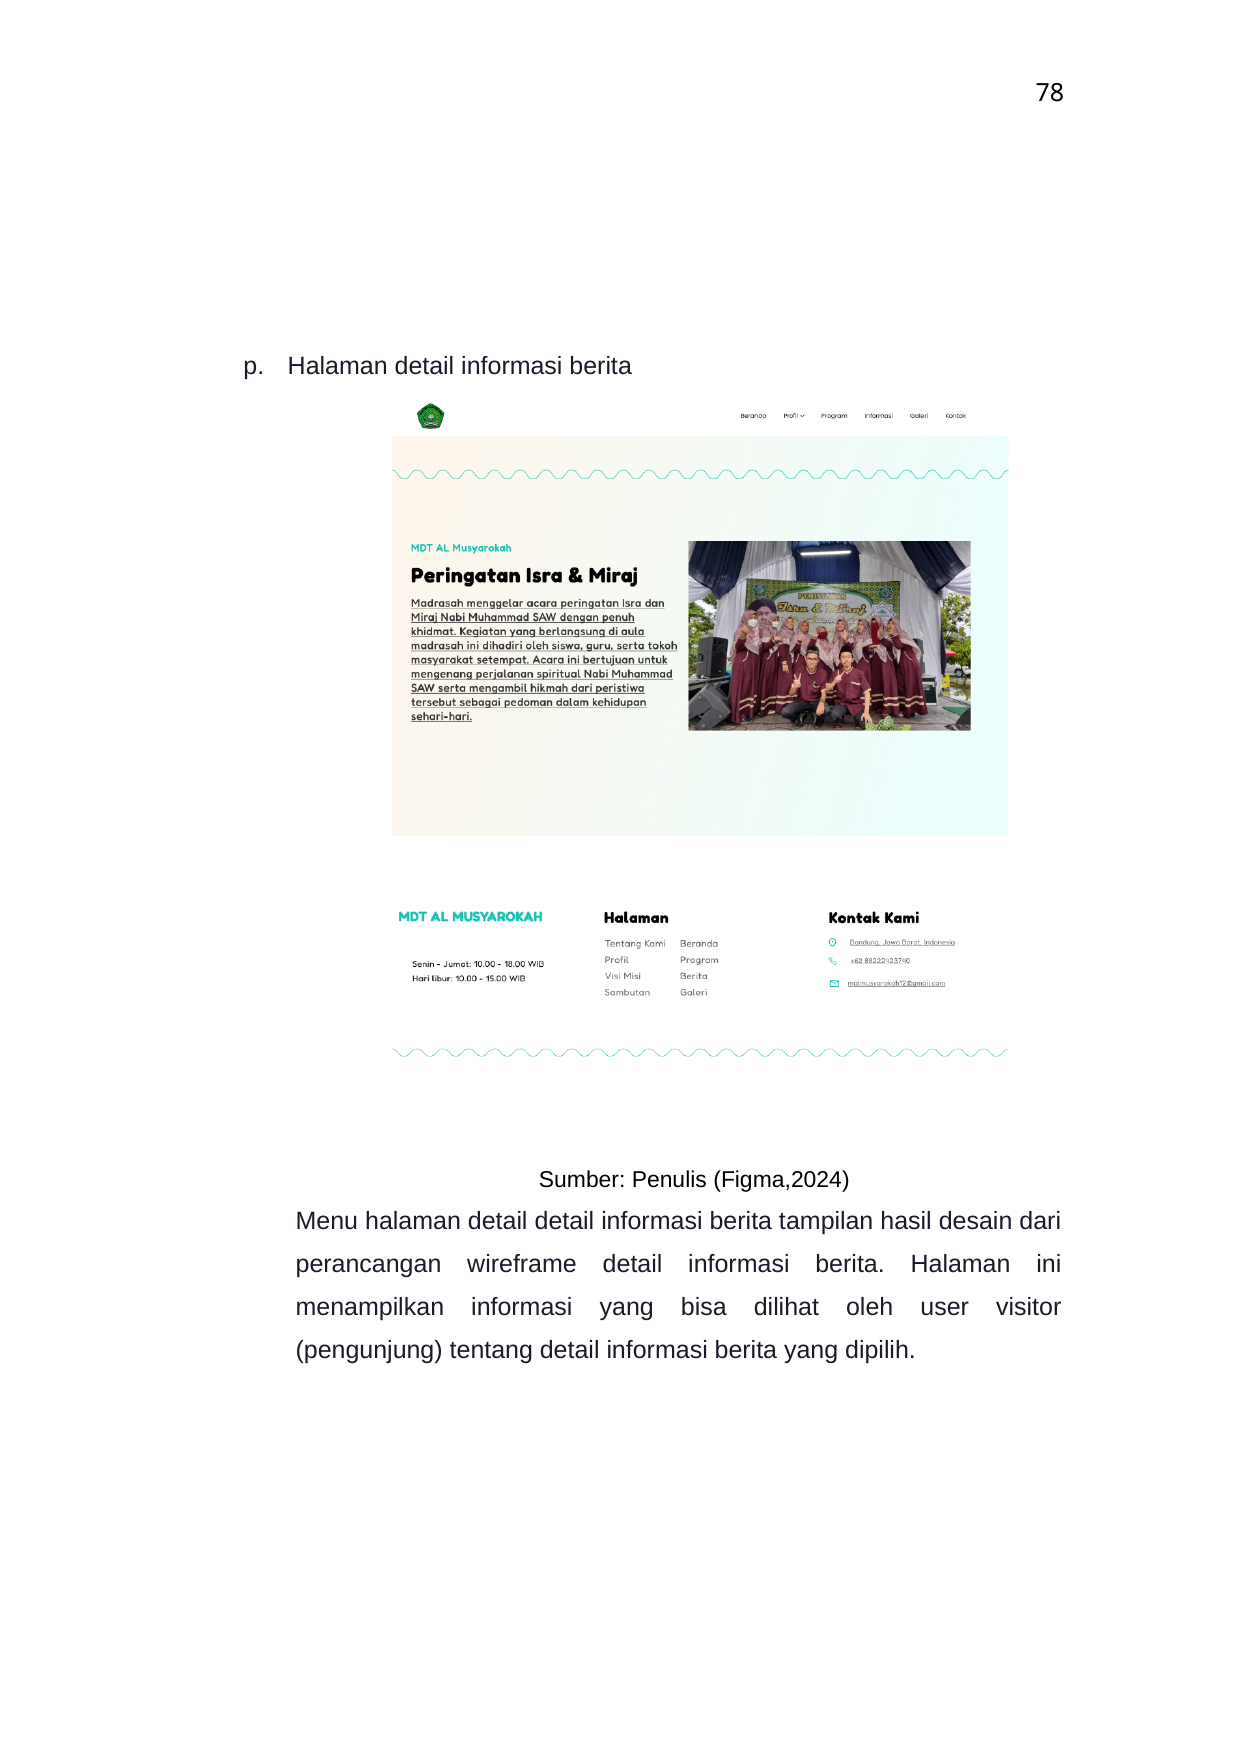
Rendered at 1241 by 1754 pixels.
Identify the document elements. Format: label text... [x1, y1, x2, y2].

text Menu halaman detail detail informasi berita tampilan hasil desain dari perancangan wireframe detail informasi berita. Halaman ini menampilkan informasi yang bisa dilihat oleh user visitor (pengunjung) tentang detail informasi berita yang dipilih. [295, 1206, 1063, 1364]
list Halaman detail informasi berita [243, 351, 1050, 379]
picture [391, 396, 1009, 1069]
list Sumber: Penulis (Figma,2024) [325, 1166, 1063, 1192]
